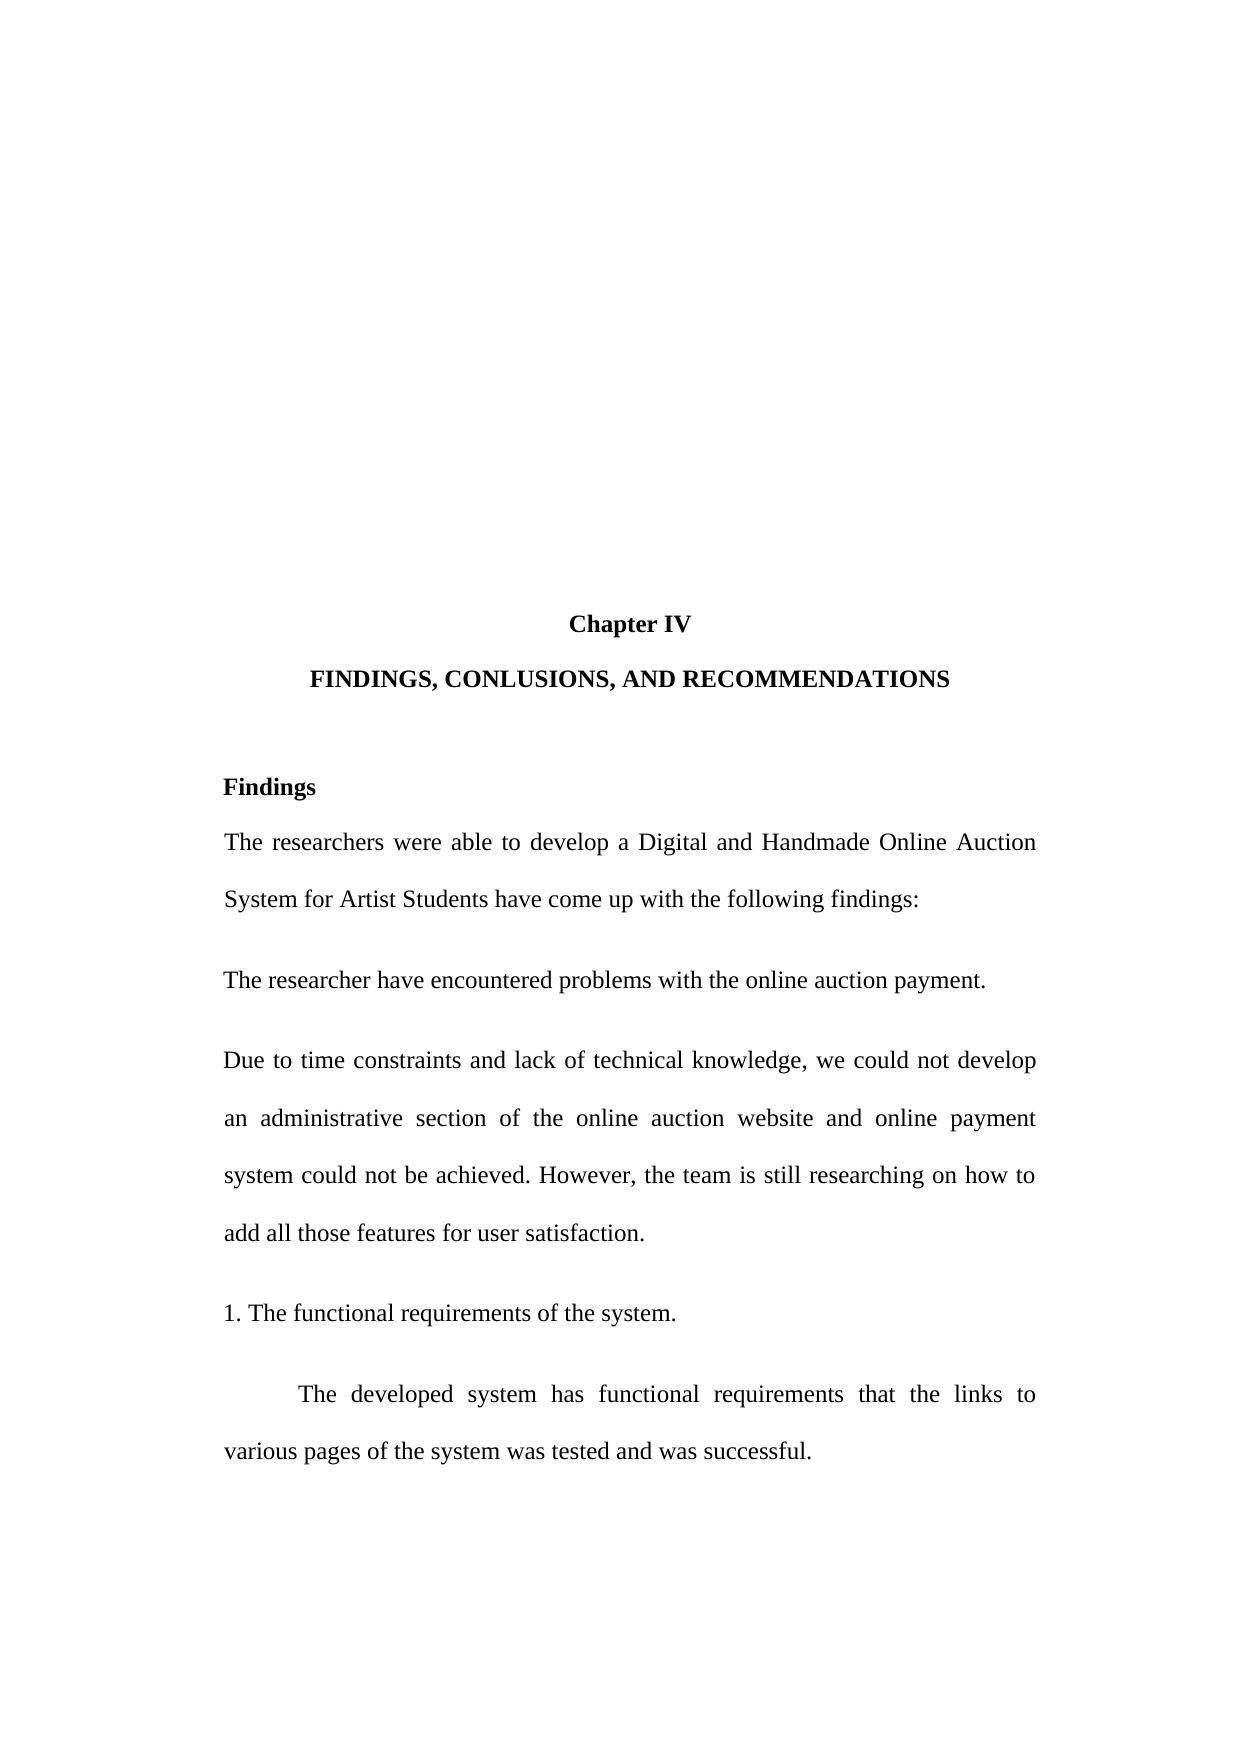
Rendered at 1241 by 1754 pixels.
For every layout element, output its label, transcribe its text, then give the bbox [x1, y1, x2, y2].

text The researchers were able to develop a Digital and Handmade Online Auction System for Artist Students have come up with the following findings: [224, 827, 1037, 913]
text The developed system has functional requirements that the links to various pages of the system was tested and was successful. [224, 1379, 1037, 1465]
text FINDINGS, CONLUSIONS, AND RECOMMENDATIONS [223, 664, 1037, 693]
text Chapter IV [223, 609, 1037, 638]
text The researcher have encountered problems with the online auction payment. [223, 965, 1037, 994]
text Findings [223, 772, 1037, 801]
text 1. The functional requirements of the system. [223, 1298, 1037, 1327]
text Due to time constraints and lack of technical knowledge, we could not develop an administrative section of the online auction website and online payment system could not be achieved. However, the team is still researching on how to add all those features for user satisfaction. [223, 1045, 1037, 1247]
